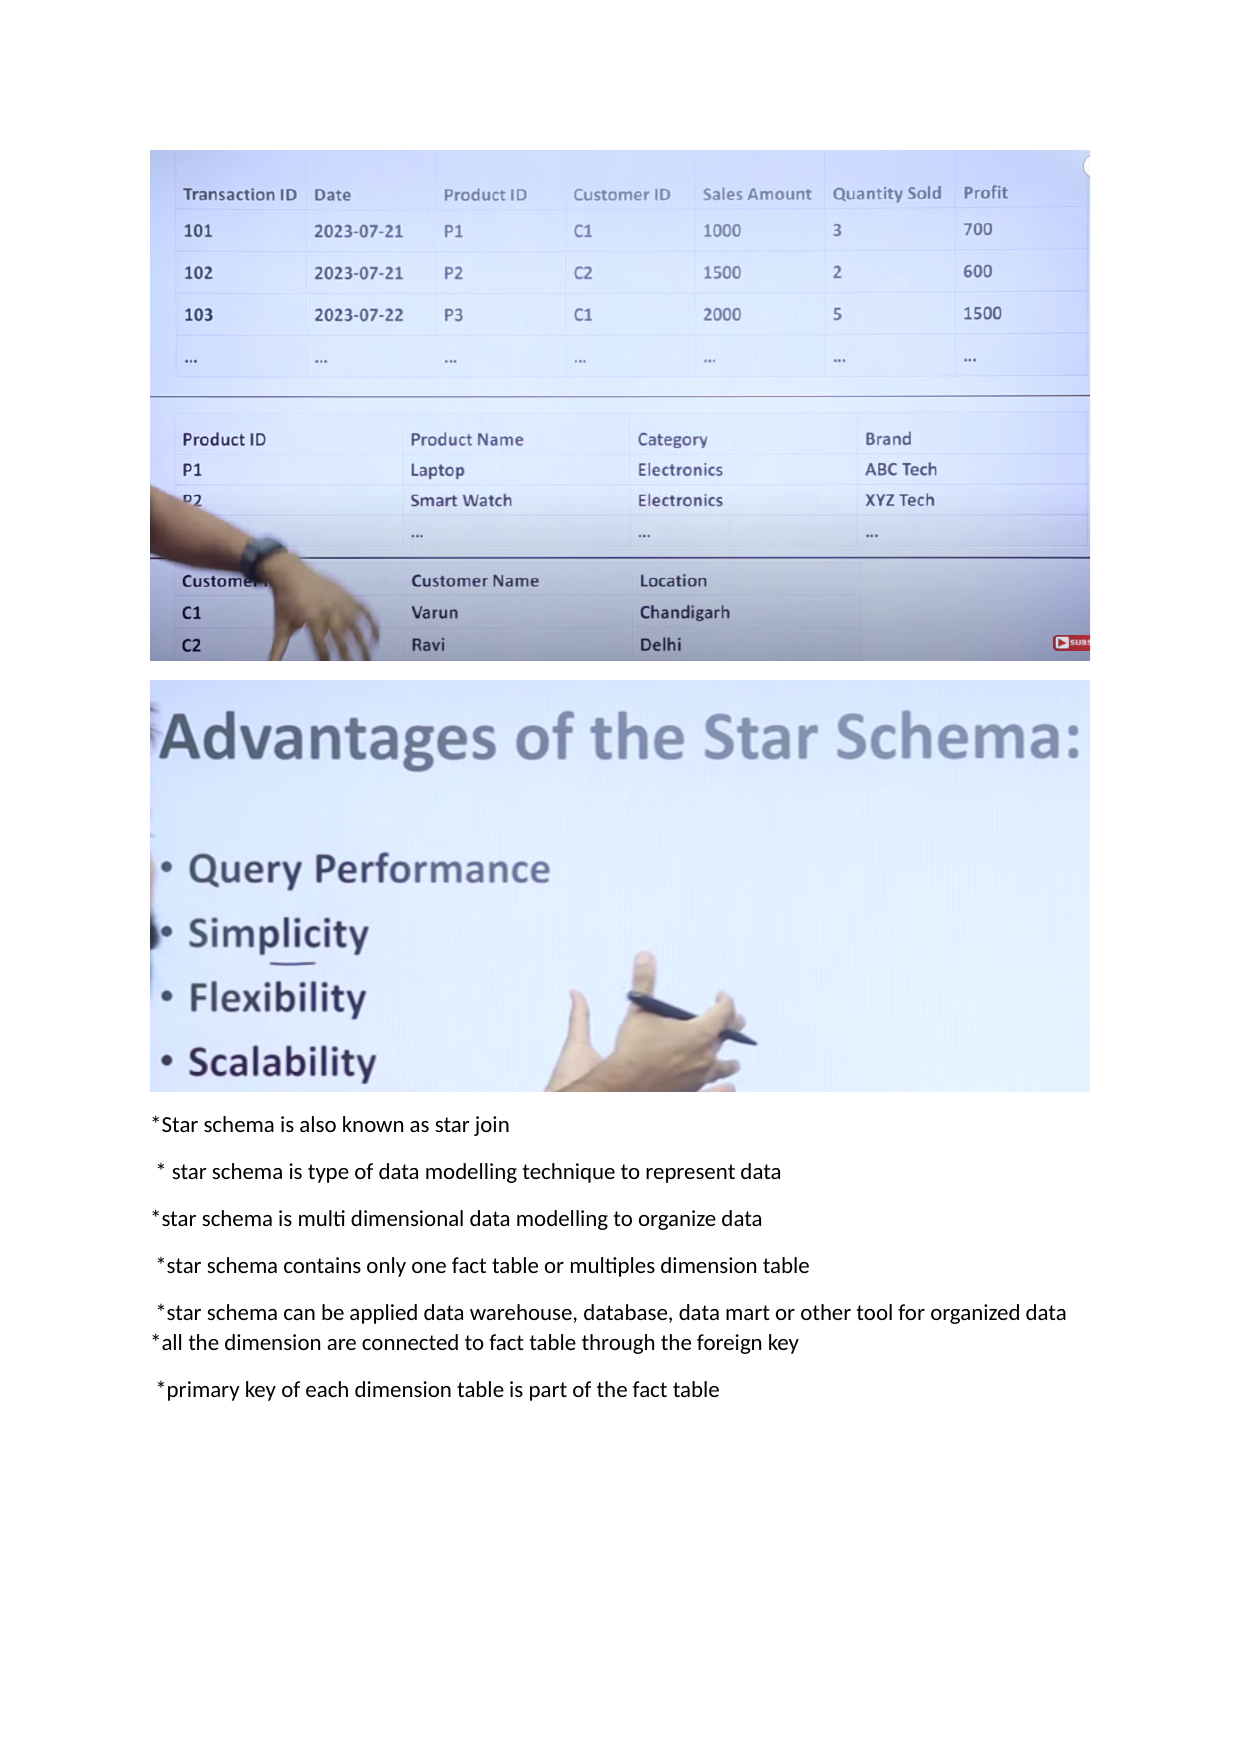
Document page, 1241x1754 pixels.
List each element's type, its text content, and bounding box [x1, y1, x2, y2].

text *Star schema is also known as star join [150, 1110, 1090, 1138]
text * star schema is type of data modelling technique to represent data [150, 1157, 1090, 1185]
text *primary key of each dimension table is part of the fact table [150, 1375, 1090, 1403]
text *star schema contains only one fact table or multiples dimension table [150, 1251, 1090, 1279]
picture [150, 680, 1091, 1092]
picture [150, 150, 1091, 661]
text *star schema can be applied data warehouse, database, data mart or other tool for organized data *all the dimension are connected to fact table through the foreign key [150, 1298, 1090, 1356]
text *star schema is multi dimensional data modelling to organize data [150, 1204, 1090, 1232]
